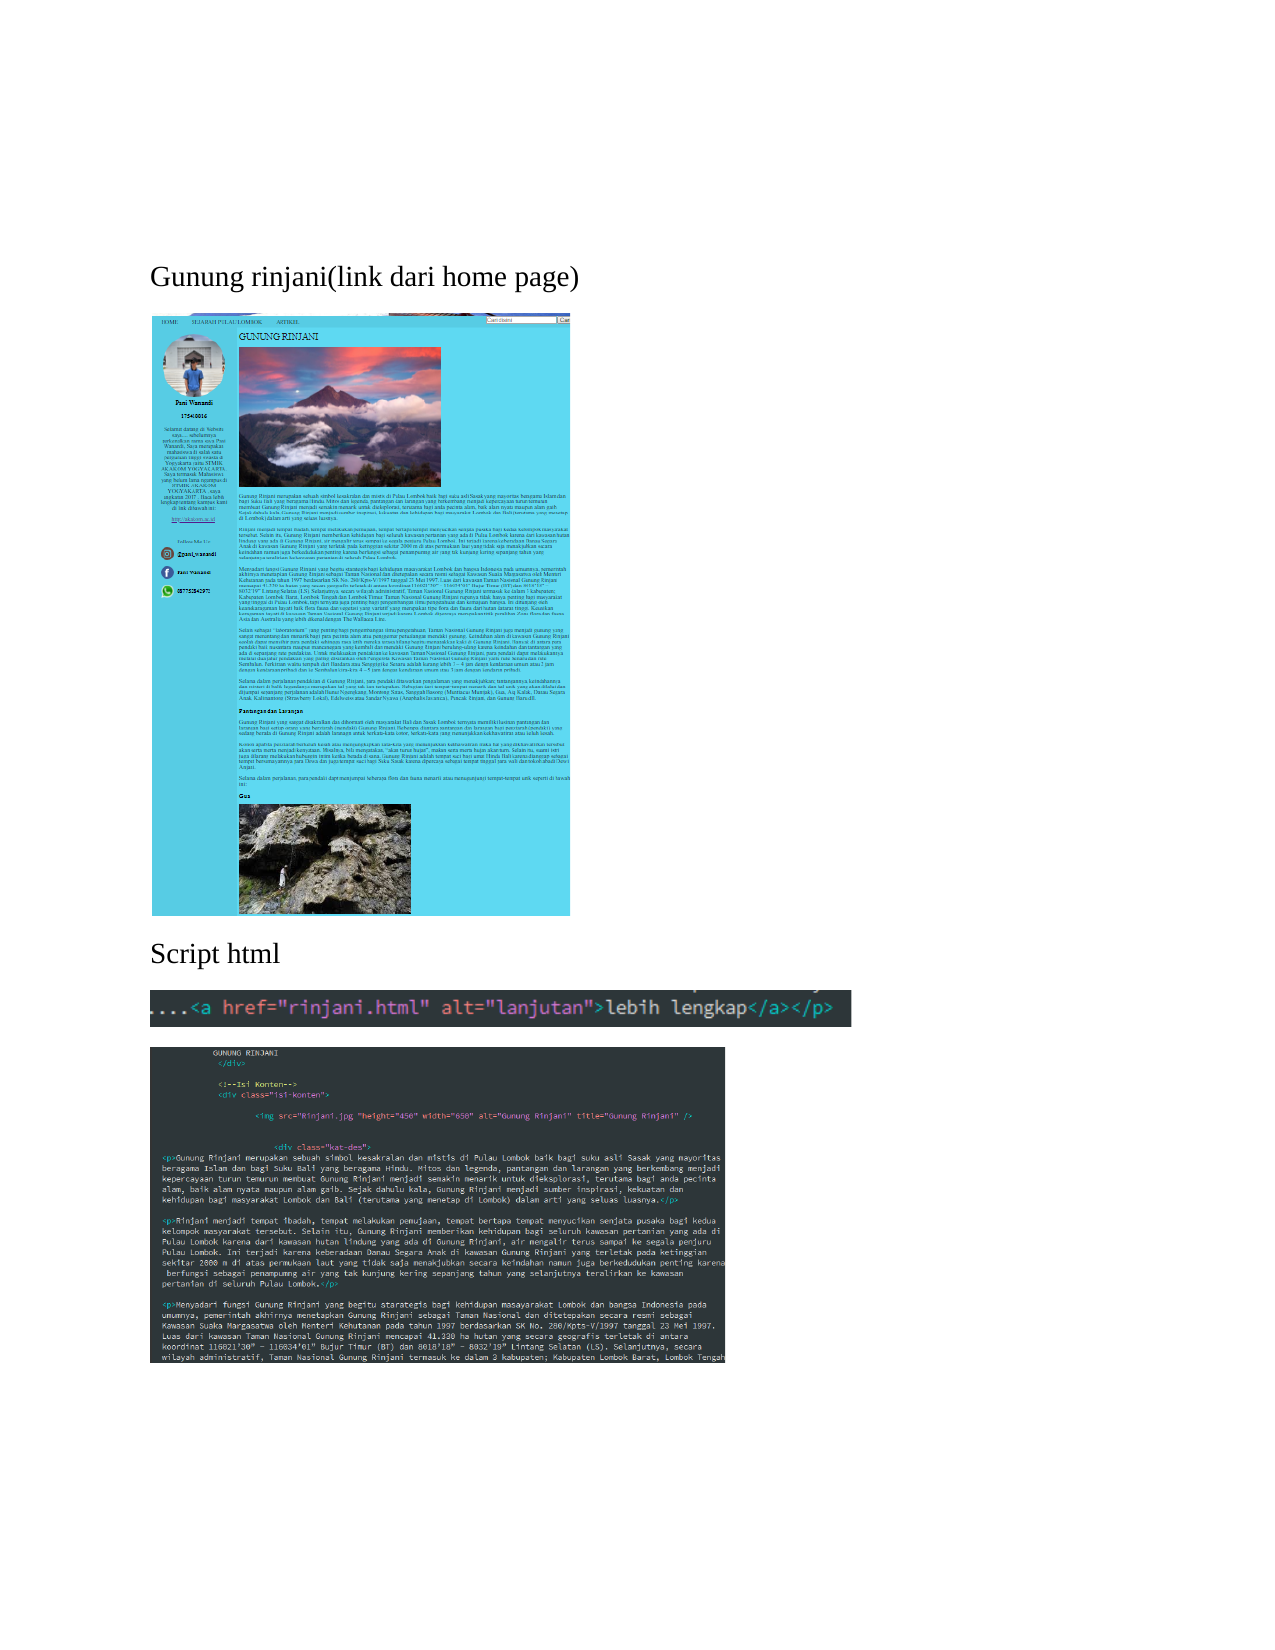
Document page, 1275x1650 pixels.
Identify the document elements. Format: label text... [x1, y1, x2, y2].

picture [150, 1047, 725, 1363]
picture [150, 313, 571, 916]
text Gunung rinjani(link dari home page) [150, 259, 1125, 292]
text Script html [150, 936, 1125, 970]
picture [150, 990, 852, 1027]
